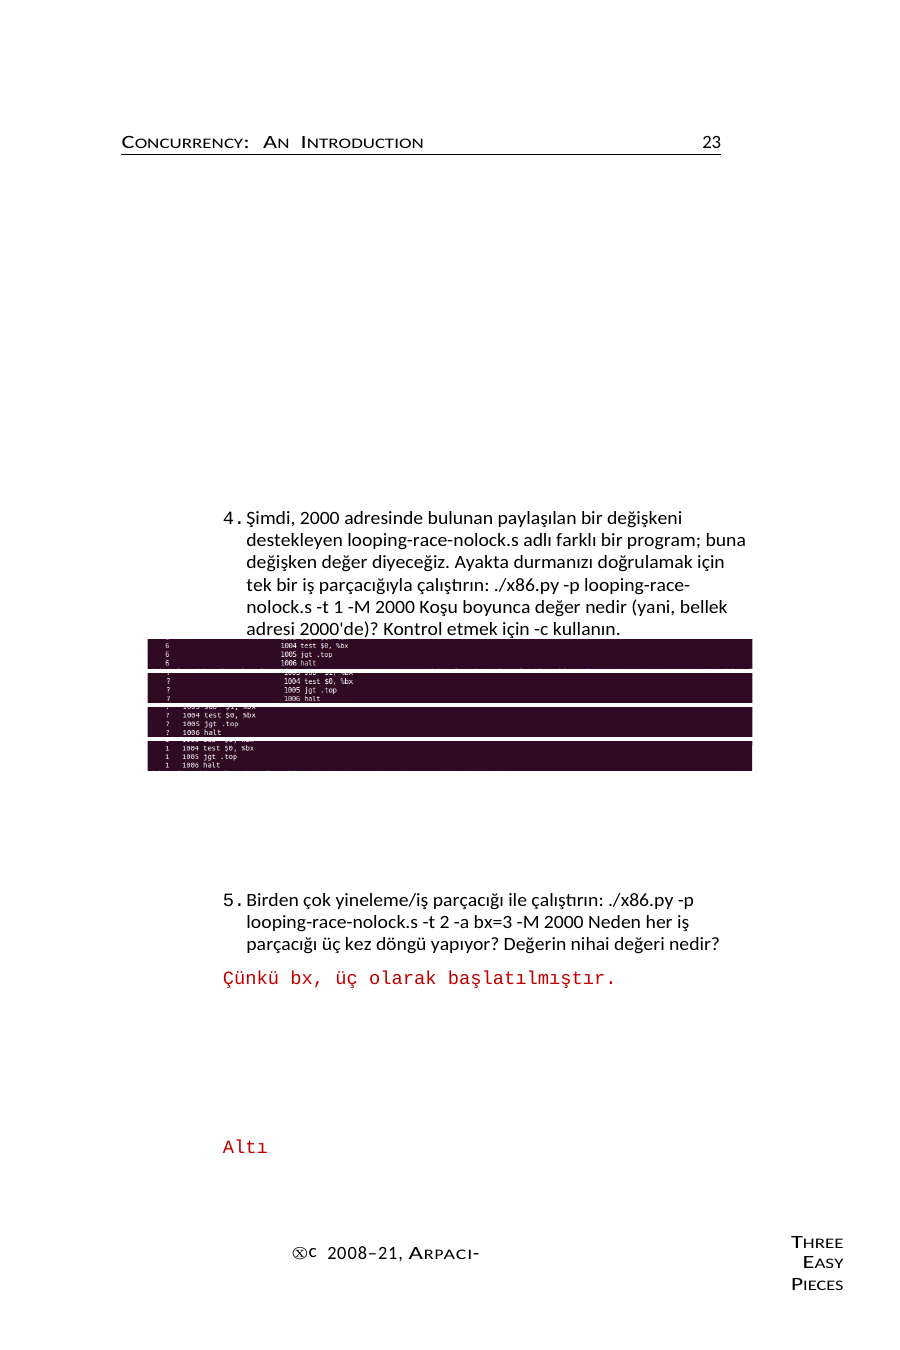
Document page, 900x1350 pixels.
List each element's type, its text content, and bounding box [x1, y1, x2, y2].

picture [147, 741, 753, 771]
text Çünkü bx, üç olarak başlatılmıştır. [223, 966, 752, 988]
picture [147, 639, 753, 669]
text Altı [223, 1136, 752, 1158]
picture [147, 673, 753, 703]
list Şimdi, 2000 adresinde bulunan paylaşılan bir değişkeni destekleyen looping-race-nolock.s adlı farklı bir program; buna değişken değer diyeceğiz. Ayakta durmanızı doğrulamak için tek bir iş parçacığıyla çalıştırın: ./x86.py -p looping-race-nolock.s -t 1 -M 2000 Koşu boyunca değer nedir (yani, bellek adresi 2000'de)? Kontrol etmek için -c kullanın. [223, 507, 752, 639]
picture [147, 707, 753, 737]
list Birden çok yineleme/iş parçacığı ile çalıştırın: ./x86.py -p looping-race-nolock.s -t 2 -a bx=3 -M 2000 Neden her iş parçacığı üç kez döngü yapıyor? Değerin nihai değeri nedir? [223, 888, 752, 955]
